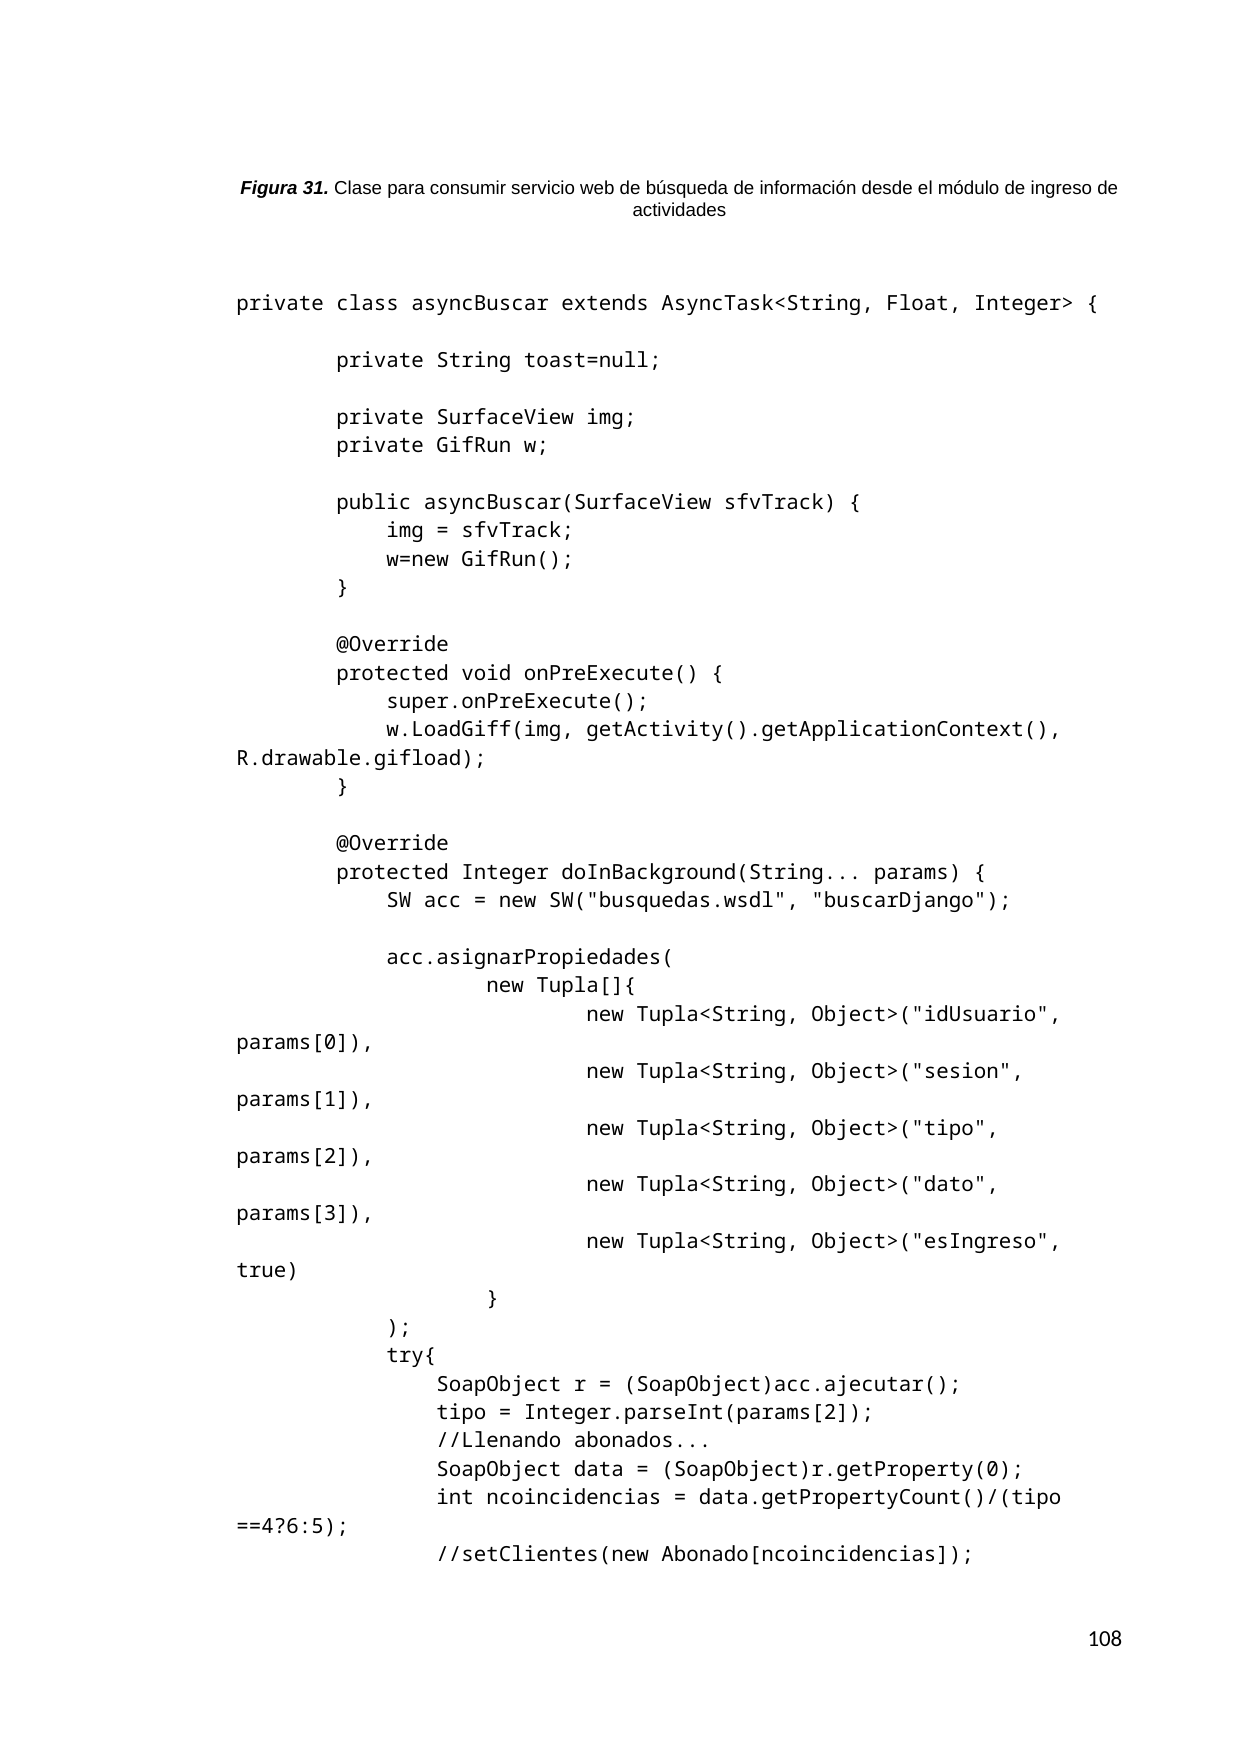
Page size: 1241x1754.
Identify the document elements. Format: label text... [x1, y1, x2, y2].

text new Tupla<String, Object>("tipo", params[2]), [236, 1113, 1122, 1169]
text private String toast=null; [236, 345, 1122, 373]
text protected Integer doInBackground(String... params) { [236, 857, 1122, 885]
text SoapObject r = (SoapObject)acc.ajecutar(); [236, 1369, 1122, 1397]
text protected void onPreExecute() { [236, 658, 1122, 686]
text } [236, 572, 1122, 601]
text private class asyncBuscar extends AsyncTask<String, Float, Integer> { [236, 288, 1122, 316]
text img = sfvTrack; [236, 516, 1122, 544]
text new Tupla[]{ [236, 971, 1122, 999]
text private SurfaceView img; [236, 402, 1122, 430]
text new Tupla<String, Object>("dato", params[3]), [236, 1169, 1122, 1226]
text tipo = Integer.parseInt(params[2]); [236, 1397, 1122, 1426]
text } [236, 1283, 1122, 1312]
text int ncoincidencias = data.getPropertyCount()/(tipo ==4?6:5); [236, 1482, 1122, 1539]
text w=new GifRun(); [236, 544, 1122, 572]
text acc.asignarPropiedades( [236, 942, 1122, 971]
text super.onPreExecute(); [236, 686, 1122, 714]
text SW acc = new SW("busquedas.wsdl", "buscarDjango"); [236, 885, 1122, 914]
text //setClientes(new Abonado[ncoincidencias]); [236, 1539, 1122, 1568]
text new Tupla<String, Object>("sesion", params[1]), [236, 1056, 1122, 1113]
text //Llenando abonados... [236, 1426, 1122, 1454]
text public asyncBuscar(SurfaceView sfvTrack) { [236, 487, 1122, 516]
text new Tupla<String, Object>("esIngreso", true) [236, 1226, 1122, 1283]
text ); [236, 1312, 1122, 1340]
text Figura 31. Clase para consumir servicio web de búsqueda de información desde el módulo de ingreso de actividades [236, 177, 1122, 220]
text SoapObject data = (SoapObject)r.getProperty(0); [236, 1454, 1122, 1482]
text } [236, 771, 1122, 800]
text new Tupla<String, Object>("idUsuario", params[0]), [236, 999, 1122, 1056]
text @Override [236, 828, 1122, 857]
text try{ [236, 1340, 1122, 1369]
text @Override [236, 629, 1122, 658]
text private GifRun w; [236, 430, 1122, 459]
text w.LoadGiff(img, getActivity().getApplicationContext(), R.drawable.gifload); [236, 714, 1122, 771]
